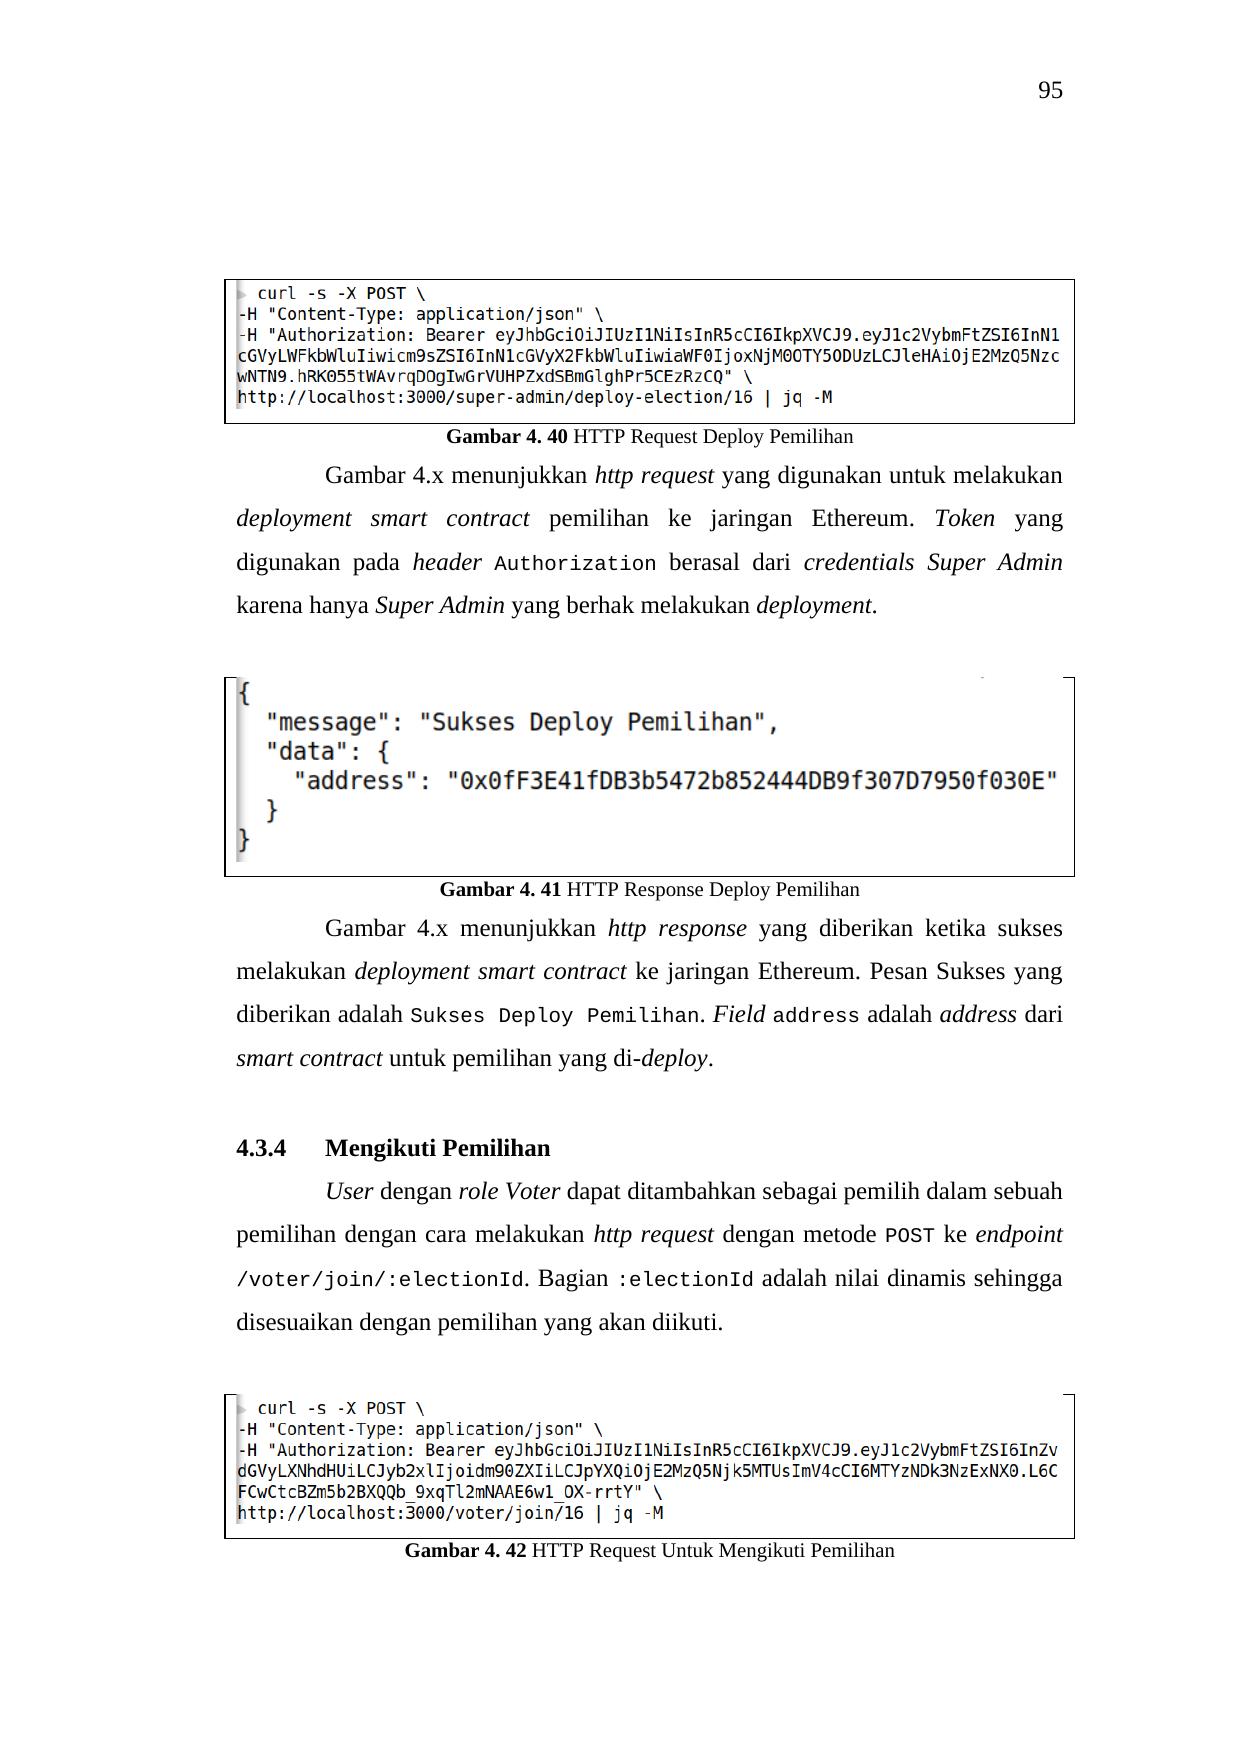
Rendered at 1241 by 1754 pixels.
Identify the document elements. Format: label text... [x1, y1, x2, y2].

table_header [226, 1395, 1074, 1537]
subtitle Mengikuti Pemilihan [236, 1133, 1063, 1162]
table_header [226, 678, 1074, 876]
text Gambar 4.x menunjukkan http response yang diberikan ketika sukses melakukan deployment smart contract ke jaringan Ethereum. Pesan Sukses yang diberikan adalah Sukses Deploy Pemilihan. Field address adalah address dari smart contract untuk pemilihan yang di-deploy. [236, 913, 1063, 1072]
table_header [226, 280, 1074, 423]
text Gambar 4.x menunjukkan http request yang digunakan untuk melakukan deployment smart contract pemilihan ke jaringan Ethereum. Token yang digunakan pada header Authorization berasal dari credentials Super Admin karena hanya Super Admin yang berhak melakukan deployment. [236, 460, 1063, 619]
picture [236, 280, 1064, 409]
picture [236, 1394, 1064, 1524]
text User dengan role Voter dapat ditambahkan sebagai pemilih dalam sebuah pemilihan dengan cara melakukan http request dengan metode POST ke endpoint /voter/join/:electionId. Bagian :electionId adalah nilai dinamis sehingga disesuaikan dengan pemilihan yang akan diikuti. [236, 1176, 1063, 1336]
picture [236, 677, 1064, 862]
